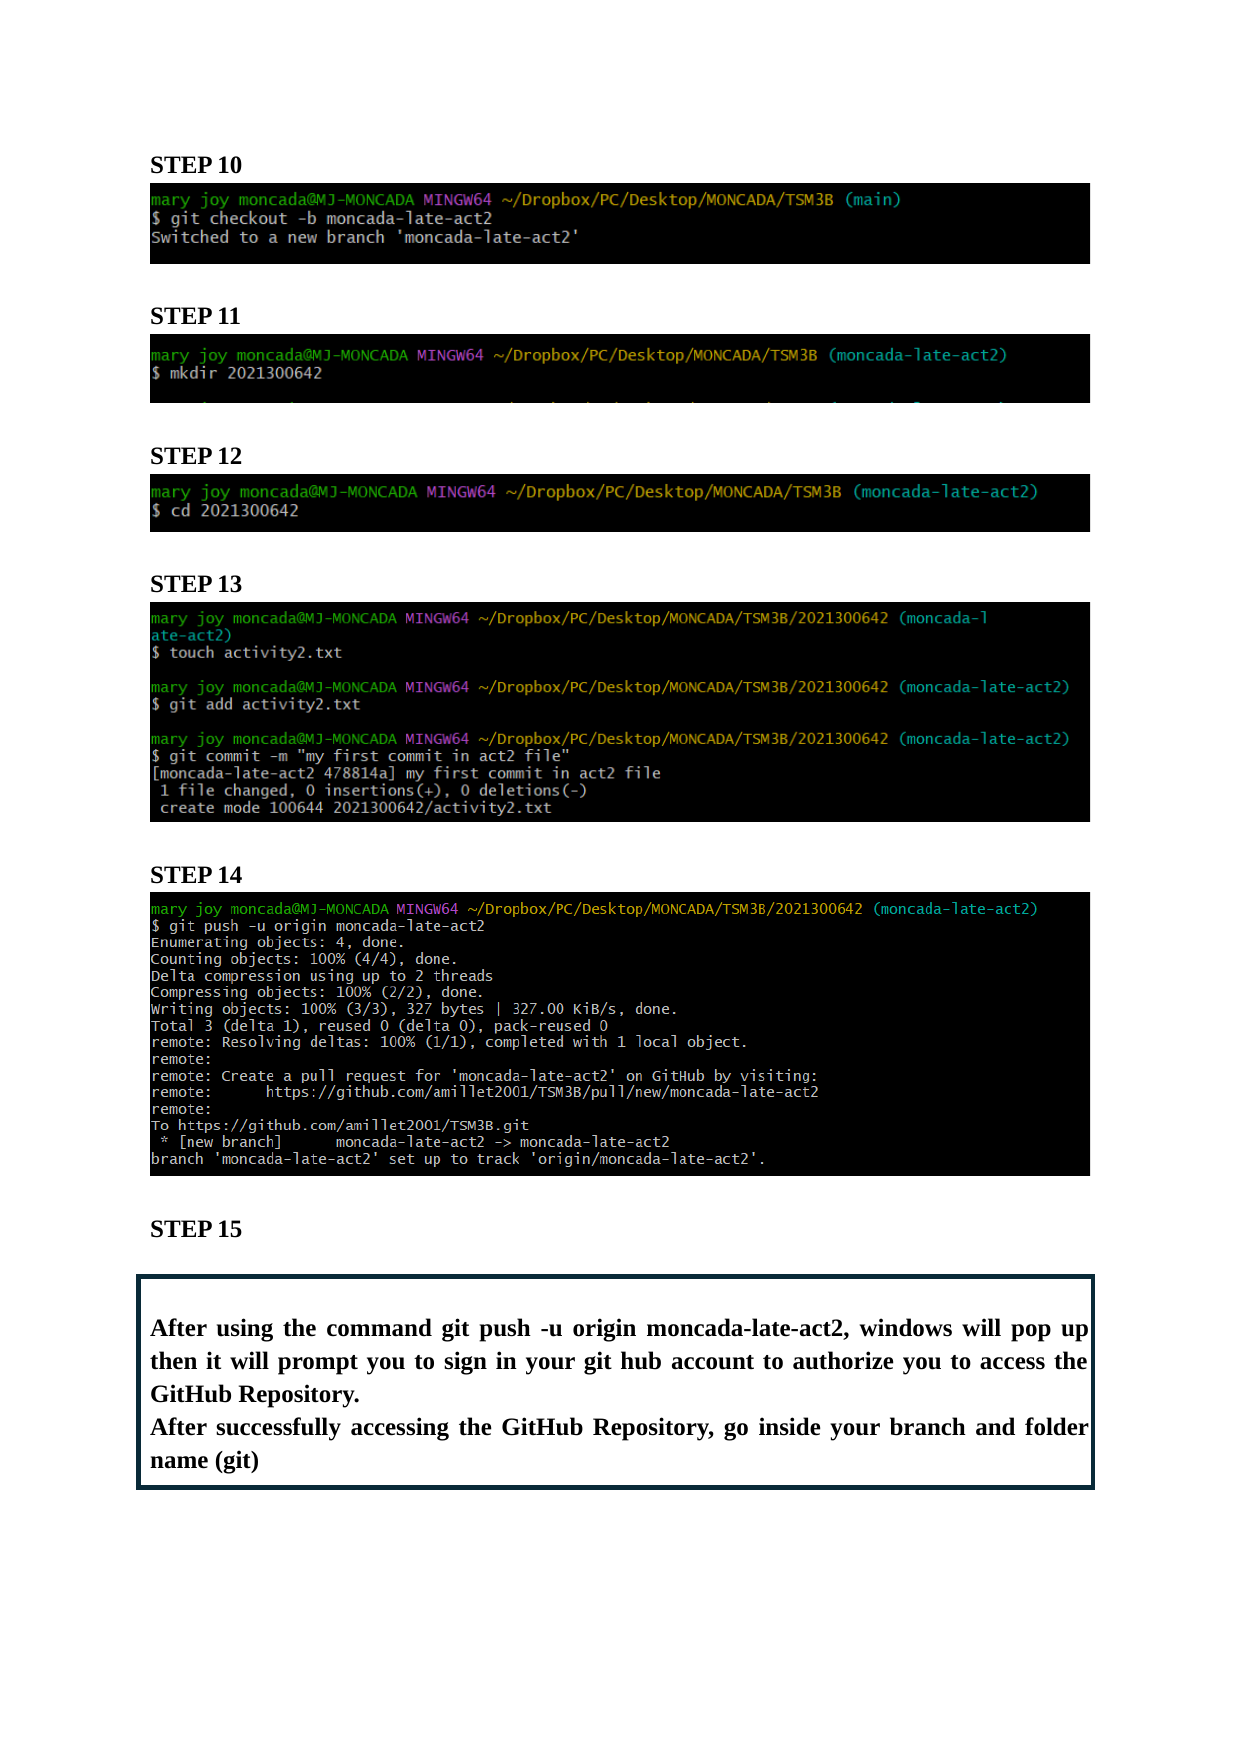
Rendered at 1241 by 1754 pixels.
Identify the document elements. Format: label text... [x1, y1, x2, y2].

picture [150, 892, 1091, 1176]
text STEP 12 [150, 441, 1090, 470]
text After using the command git push -u origin moncada-late-act2, windows will pop up then it will prompt you to sign in your git hub account to authorize you to access the GitHub Repository. [150, 1313, 1090, 1408]
text STEP 15 [150, 1214, 1090, 1242]
text STEP 10 [150, 150, 1090, 179]
text STEP 14 [150, 860, 1090, 888]
text After successfully accessing the GitHub Repository, go inside your branch and folder name (git) [150, 1412, 1090, 1474]
picture [150, 474, 1091, 532]
picture [150, 334, 1091, 403]
text STEP 13 [150, 569, 1090, 598]
picture [150, 183, 1091, 264]
text STEP 11 [150, 301, 1090, 330]
picture [150, 602, 1091, 822]
